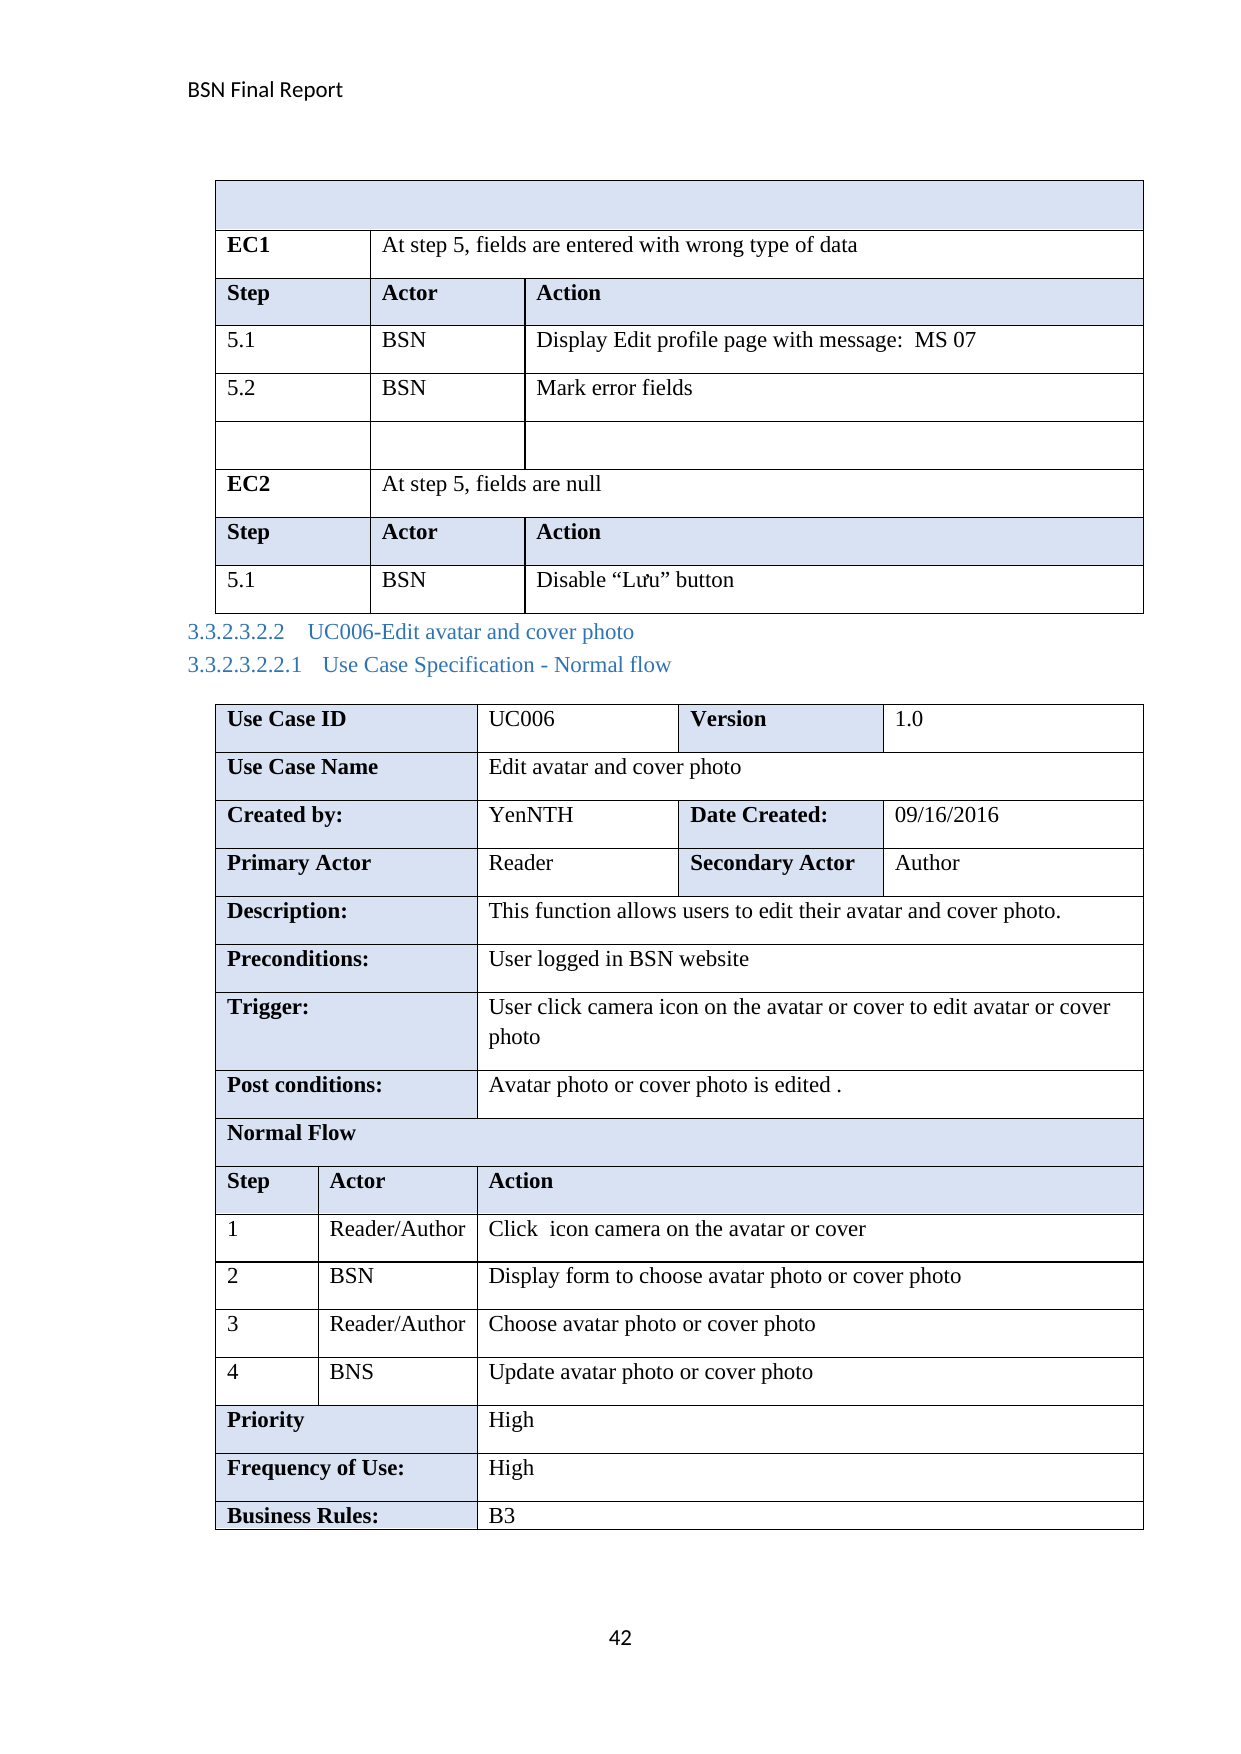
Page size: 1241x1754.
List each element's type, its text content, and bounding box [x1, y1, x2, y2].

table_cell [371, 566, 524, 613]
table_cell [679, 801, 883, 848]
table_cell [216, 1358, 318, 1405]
subtitle Use Case Specification - Normal flow [187, 651, 1053, 677]
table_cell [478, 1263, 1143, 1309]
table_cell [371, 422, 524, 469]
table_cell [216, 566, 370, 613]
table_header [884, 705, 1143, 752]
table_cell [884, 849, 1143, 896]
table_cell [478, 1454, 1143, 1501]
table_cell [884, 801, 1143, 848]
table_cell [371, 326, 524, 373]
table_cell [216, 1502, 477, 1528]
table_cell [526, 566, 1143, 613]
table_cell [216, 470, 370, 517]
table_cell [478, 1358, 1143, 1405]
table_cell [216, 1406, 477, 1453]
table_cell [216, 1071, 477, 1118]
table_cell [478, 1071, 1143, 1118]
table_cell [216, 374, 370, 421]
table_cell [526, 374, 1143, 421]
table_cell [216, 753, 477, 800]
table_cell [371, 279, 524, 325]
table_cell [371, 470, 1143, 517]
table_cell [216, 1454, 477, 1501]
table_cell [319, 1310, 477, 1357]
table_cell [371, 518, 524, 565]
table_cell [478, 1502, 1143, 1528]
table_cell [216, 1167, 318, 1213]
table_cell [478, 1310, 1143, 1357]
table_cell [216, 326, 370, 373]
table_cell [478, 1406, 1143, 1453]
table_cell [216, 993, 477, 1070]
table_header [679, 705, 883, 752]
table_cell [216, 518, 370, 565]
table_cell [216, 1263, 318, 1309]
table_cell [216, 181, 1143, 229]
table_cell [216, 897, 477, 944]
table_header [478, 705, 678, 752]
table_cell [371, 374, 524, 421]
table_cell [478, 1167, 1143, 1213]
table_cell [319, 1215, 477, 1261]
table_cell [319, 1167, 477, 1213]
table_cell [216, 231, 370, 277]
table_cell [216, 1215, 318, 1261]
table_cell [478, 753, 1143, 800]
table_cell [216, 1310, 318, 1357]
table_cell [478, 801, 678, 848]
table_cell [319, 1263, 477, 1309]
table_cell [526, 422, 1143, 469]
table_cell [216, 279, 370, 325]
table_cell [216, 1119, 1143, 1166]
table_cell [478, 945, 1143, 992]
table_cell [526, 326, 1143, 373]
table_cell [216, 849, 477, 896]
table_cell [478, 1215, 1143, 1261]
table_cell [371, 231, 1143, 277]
subtitle UC006-Edit avatar and cover photo [187, 618, 1053, 644]
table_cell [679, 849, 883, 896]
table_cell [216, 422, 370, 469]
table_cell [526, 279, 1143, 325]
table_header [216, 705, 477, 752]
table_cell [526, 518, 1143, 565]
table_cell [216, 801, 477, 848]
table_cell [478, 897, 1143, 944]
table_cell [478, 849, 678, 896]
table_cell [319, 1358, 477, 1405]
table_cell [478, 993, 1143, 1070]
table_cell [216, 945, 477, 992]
